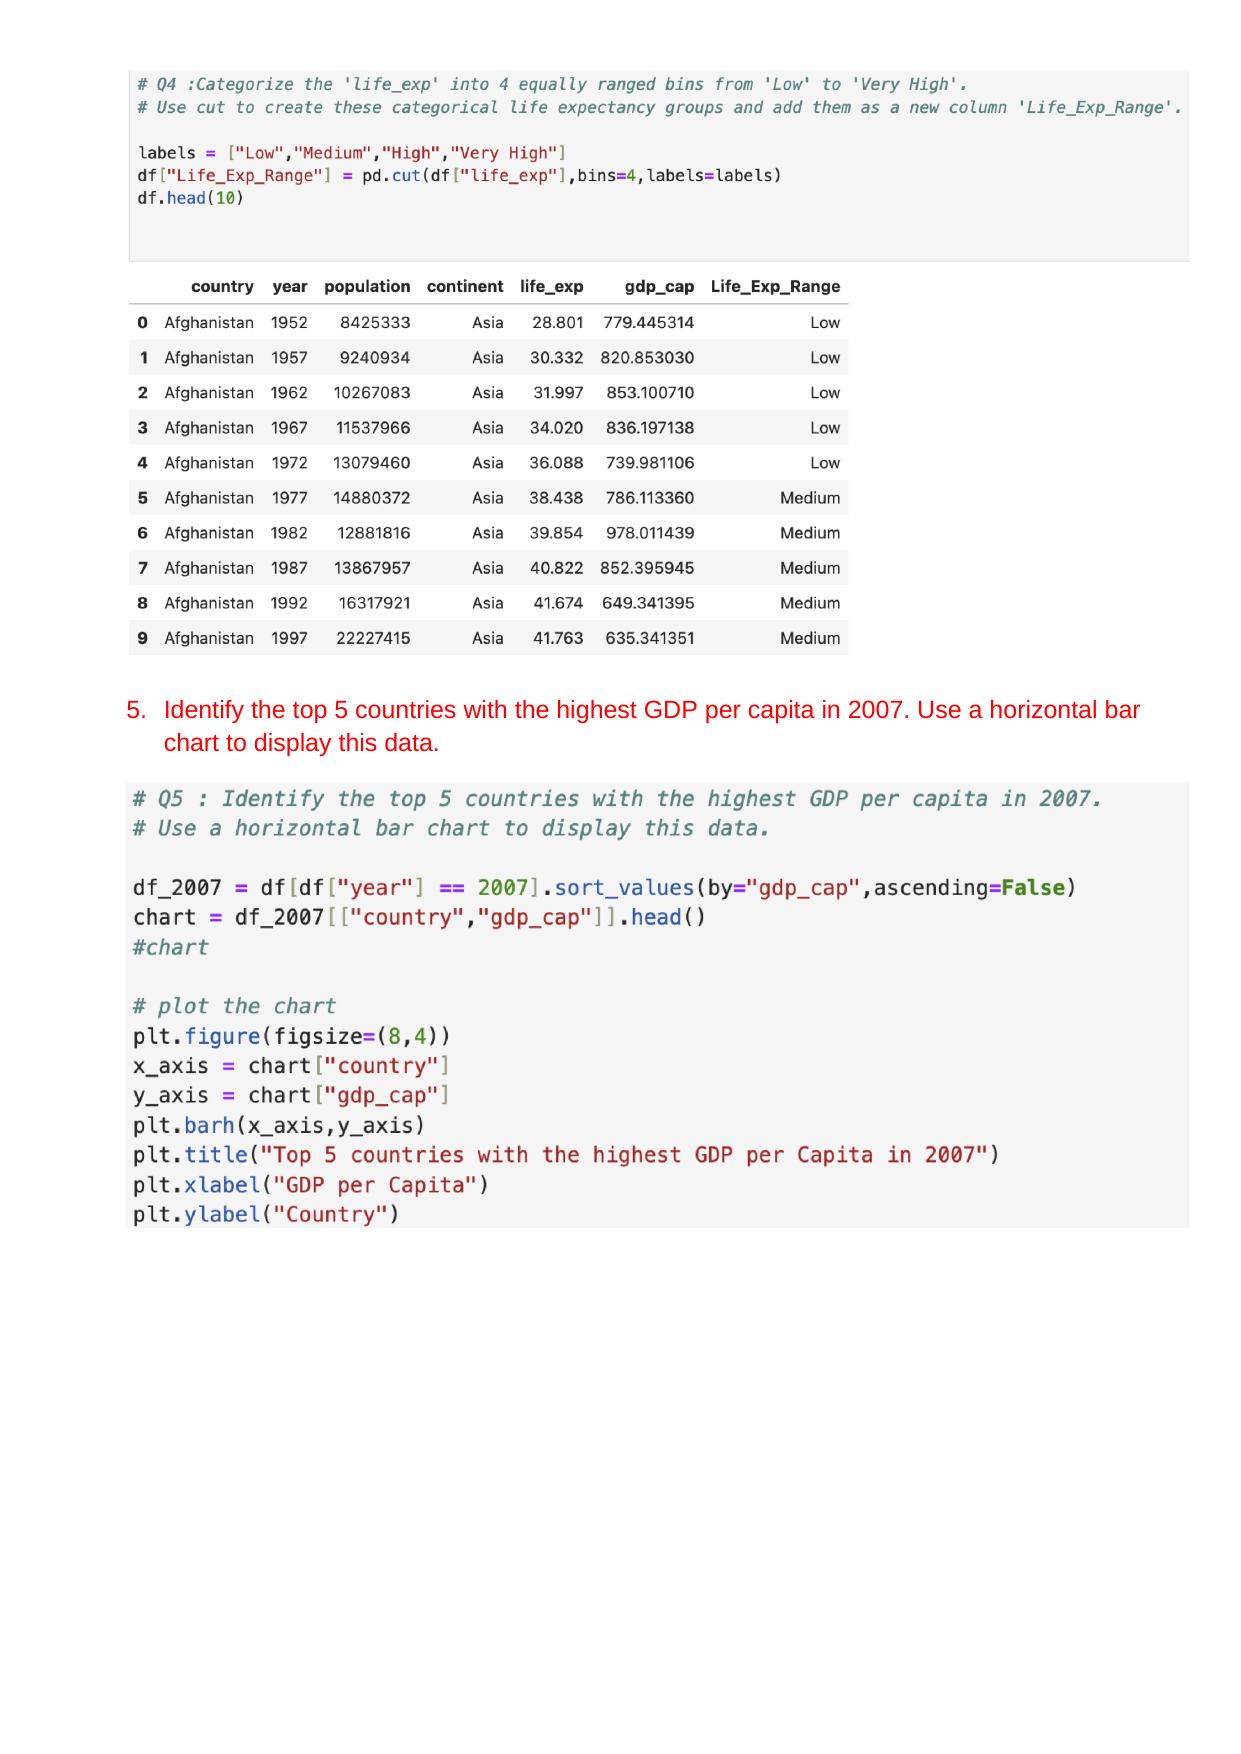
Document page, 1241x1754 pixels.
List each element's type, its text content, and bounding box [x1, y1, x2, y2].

picture [126, 781, 1190, 1228]
list Identify the top 5 countries with the highest GDP per capita in 2007. Use a horizontal bar chart to display this data. [126, 695, 1152, 757]
picture [126, 70, 1190, 671]
